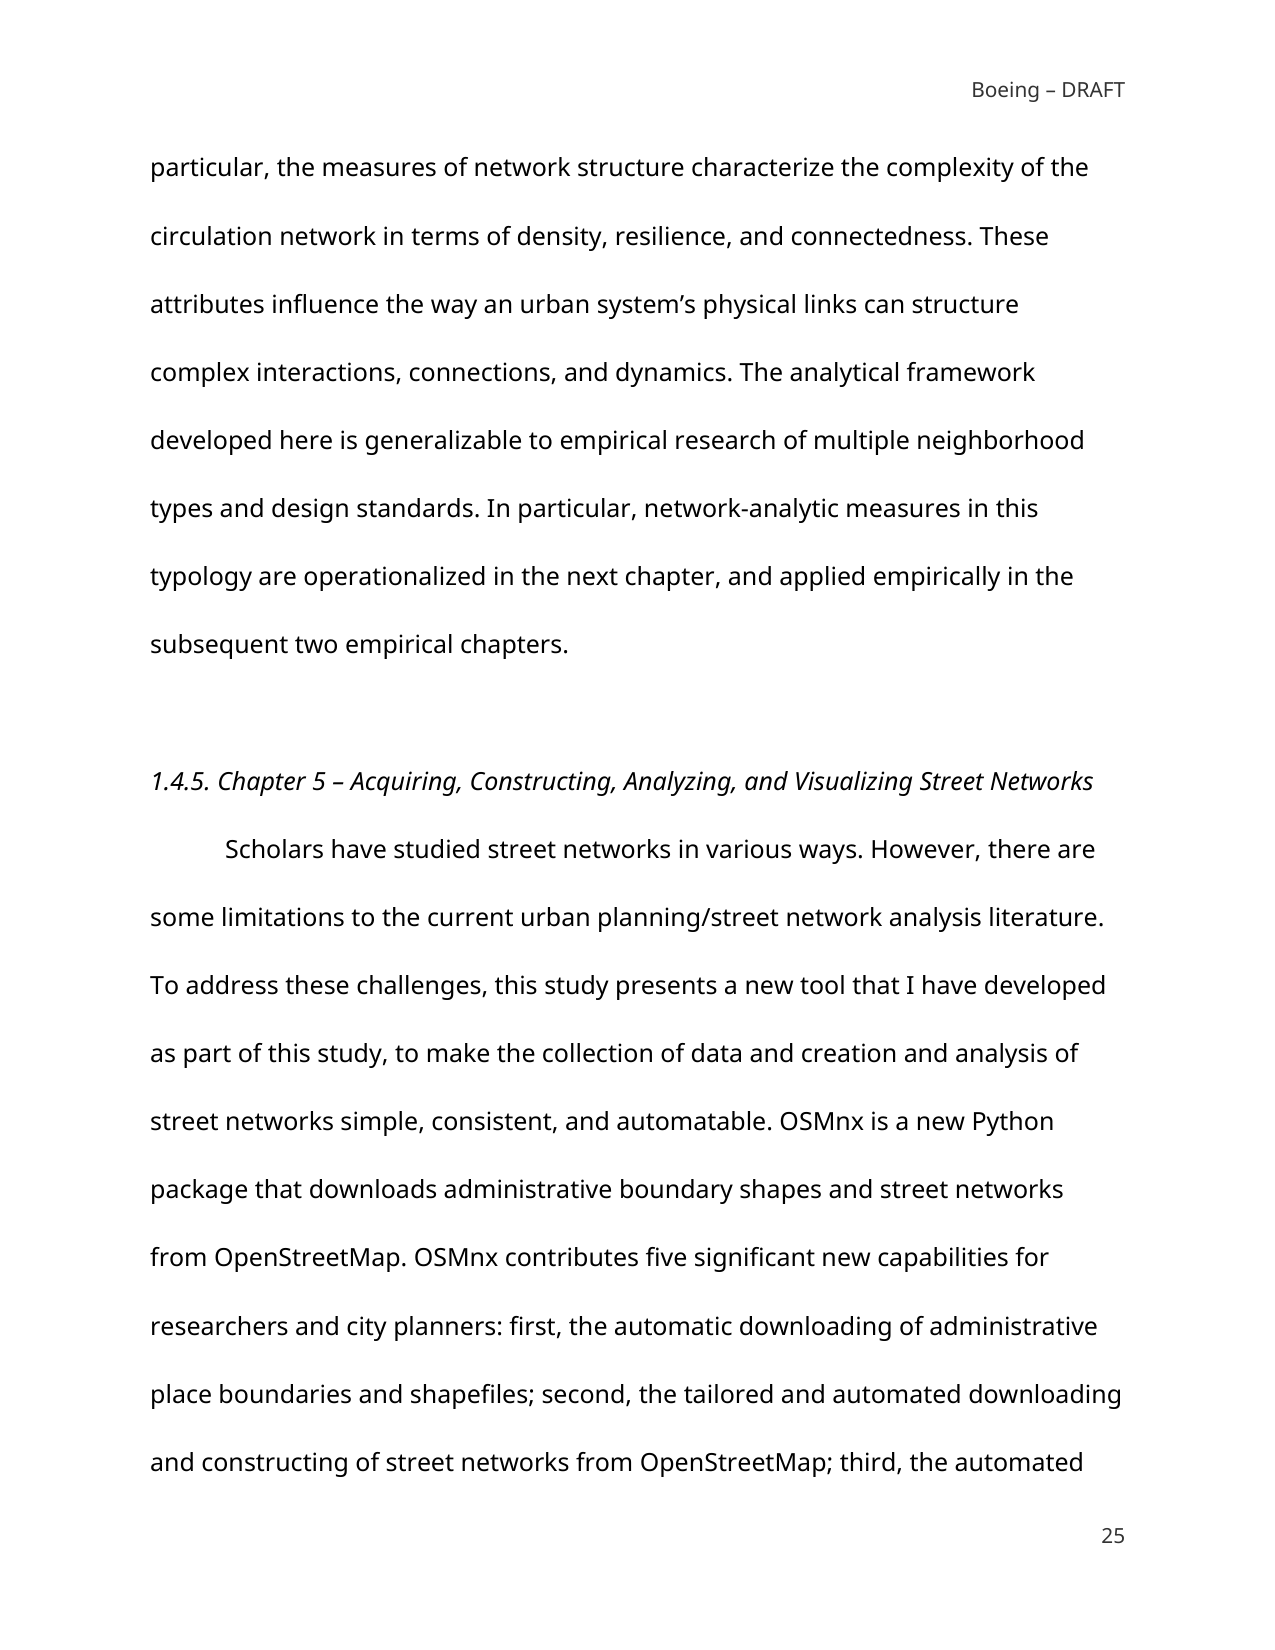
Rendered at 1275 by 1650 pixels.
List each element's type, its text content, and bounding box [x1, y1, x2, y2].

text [150, 150, 1125, 661]
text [150, 831, 1125, 1478]
subtitle Chapter 5 – Acquiring, Constructing, Analyzing, and Visualizing Street Networks [150, 763, 1125, 797]
